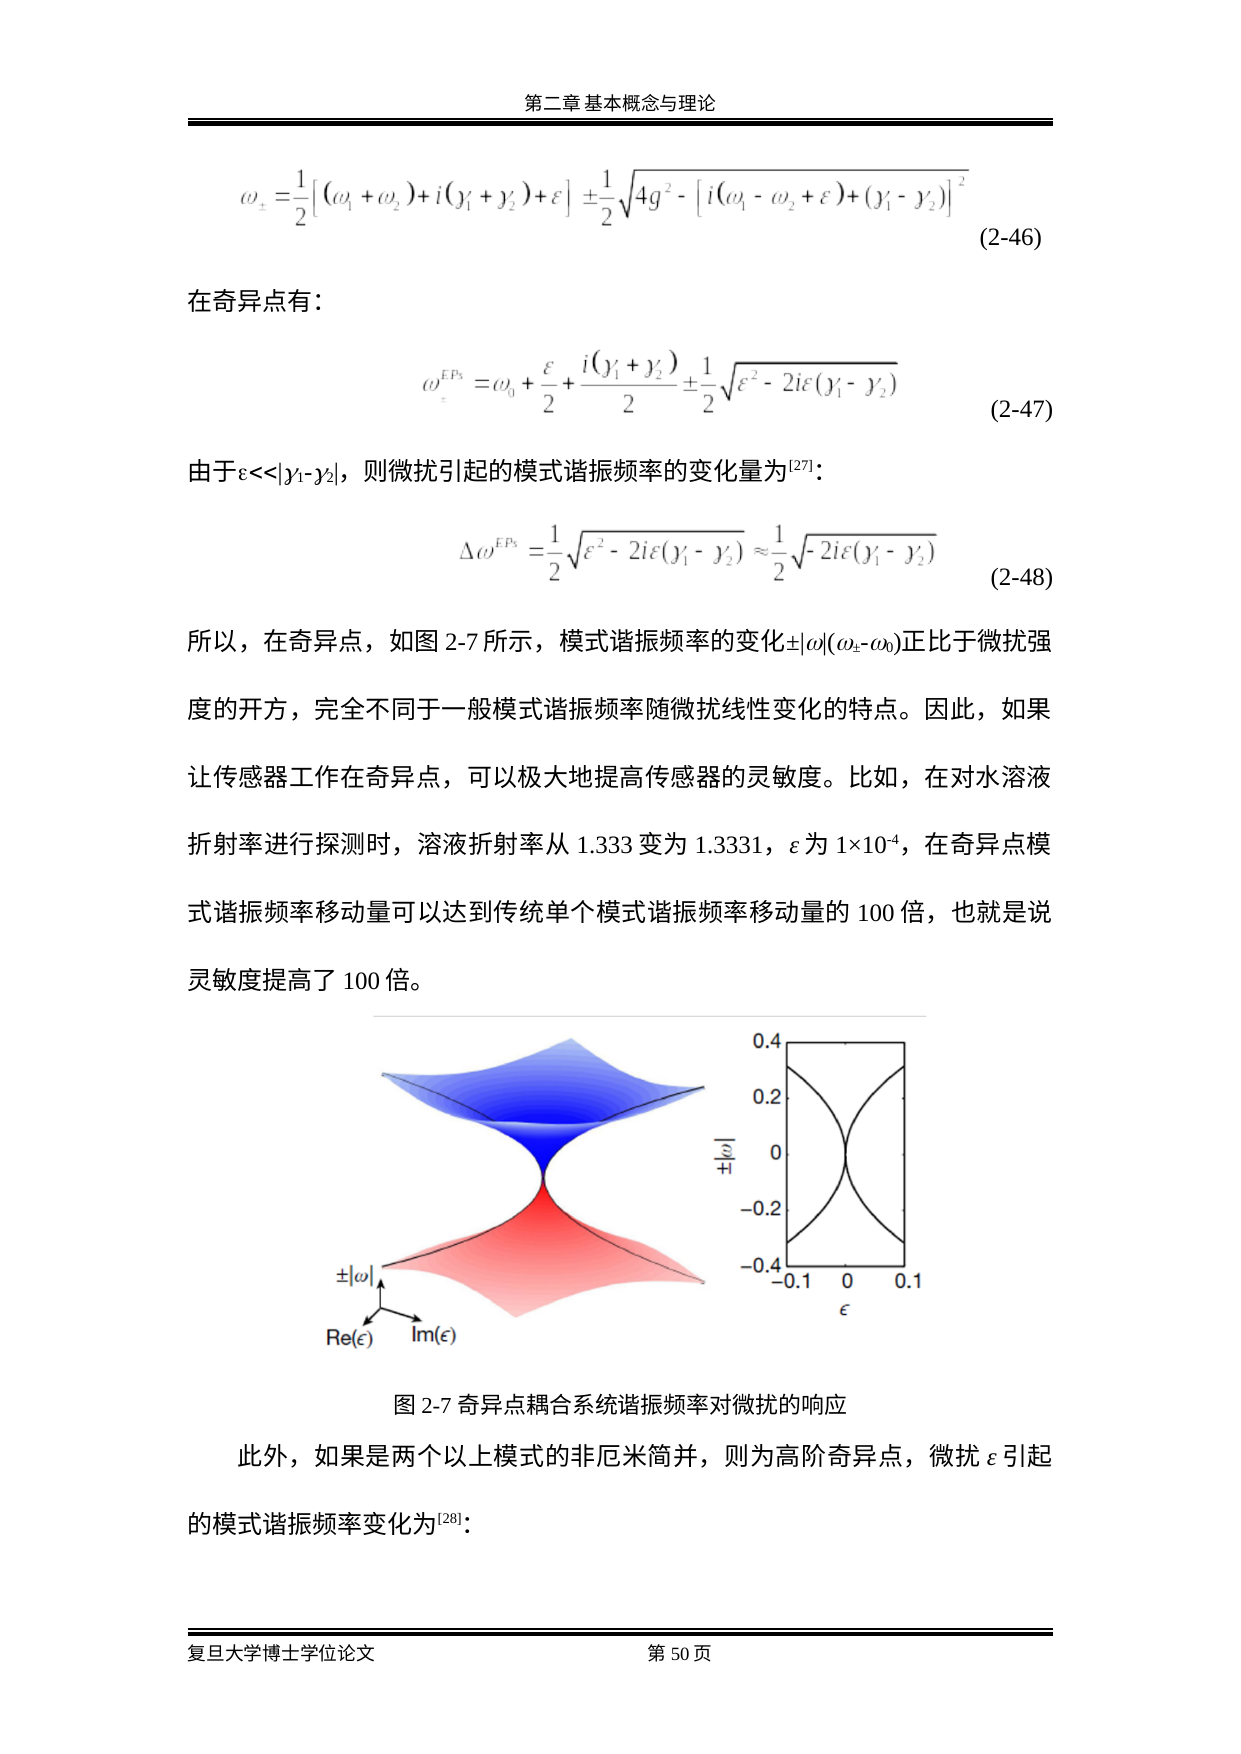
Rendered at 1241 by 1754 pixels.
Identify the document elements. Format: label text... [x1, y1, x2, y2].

text 所以，在奇异点，如图2-7所示，模式谐振频率的变化±||(±-0)正比于微扰强度的开方，完全不同于一般模式谐振频率随微扰线性变化的特点。因此，如果让传感器工作在奇异点，可以极大地提高传感器的灵敏度。比如，在对水溶液折射率进行探测时，溶液折射率从1.333变为1.3331，ε为1×10-4，在奇异点模式谐振频率移动量可以达到传统单个模式谐振频率移动量的100倍，也就是说灵敏度提高了100倍。 [187, 605, 1053, 1013]
text (2-46) [187, 164, 1053, 266]
text 图2-7 奇异点耦合系统谐振频率对微扰的响应 [187, 1386, 1053, 1420]
text (2-47) [187, 334, 1053, 436]
text 在奇异点有： [187, 266, 1053, 334]
text (2-48) [187, 503, 1053, 605]
picture [313, 1012, 927, 1354]
text 由于|1-2|，则微扰引起的模式谐振频率的变化量为[27]： [187, 436, 1053, 503]
text 此外，如果是两个以上模式的非厄米简并，则为高阶奇异点，微扰ε引起的模式谐振频率变化为[28]： [187, 1420, 1053, 1556]
